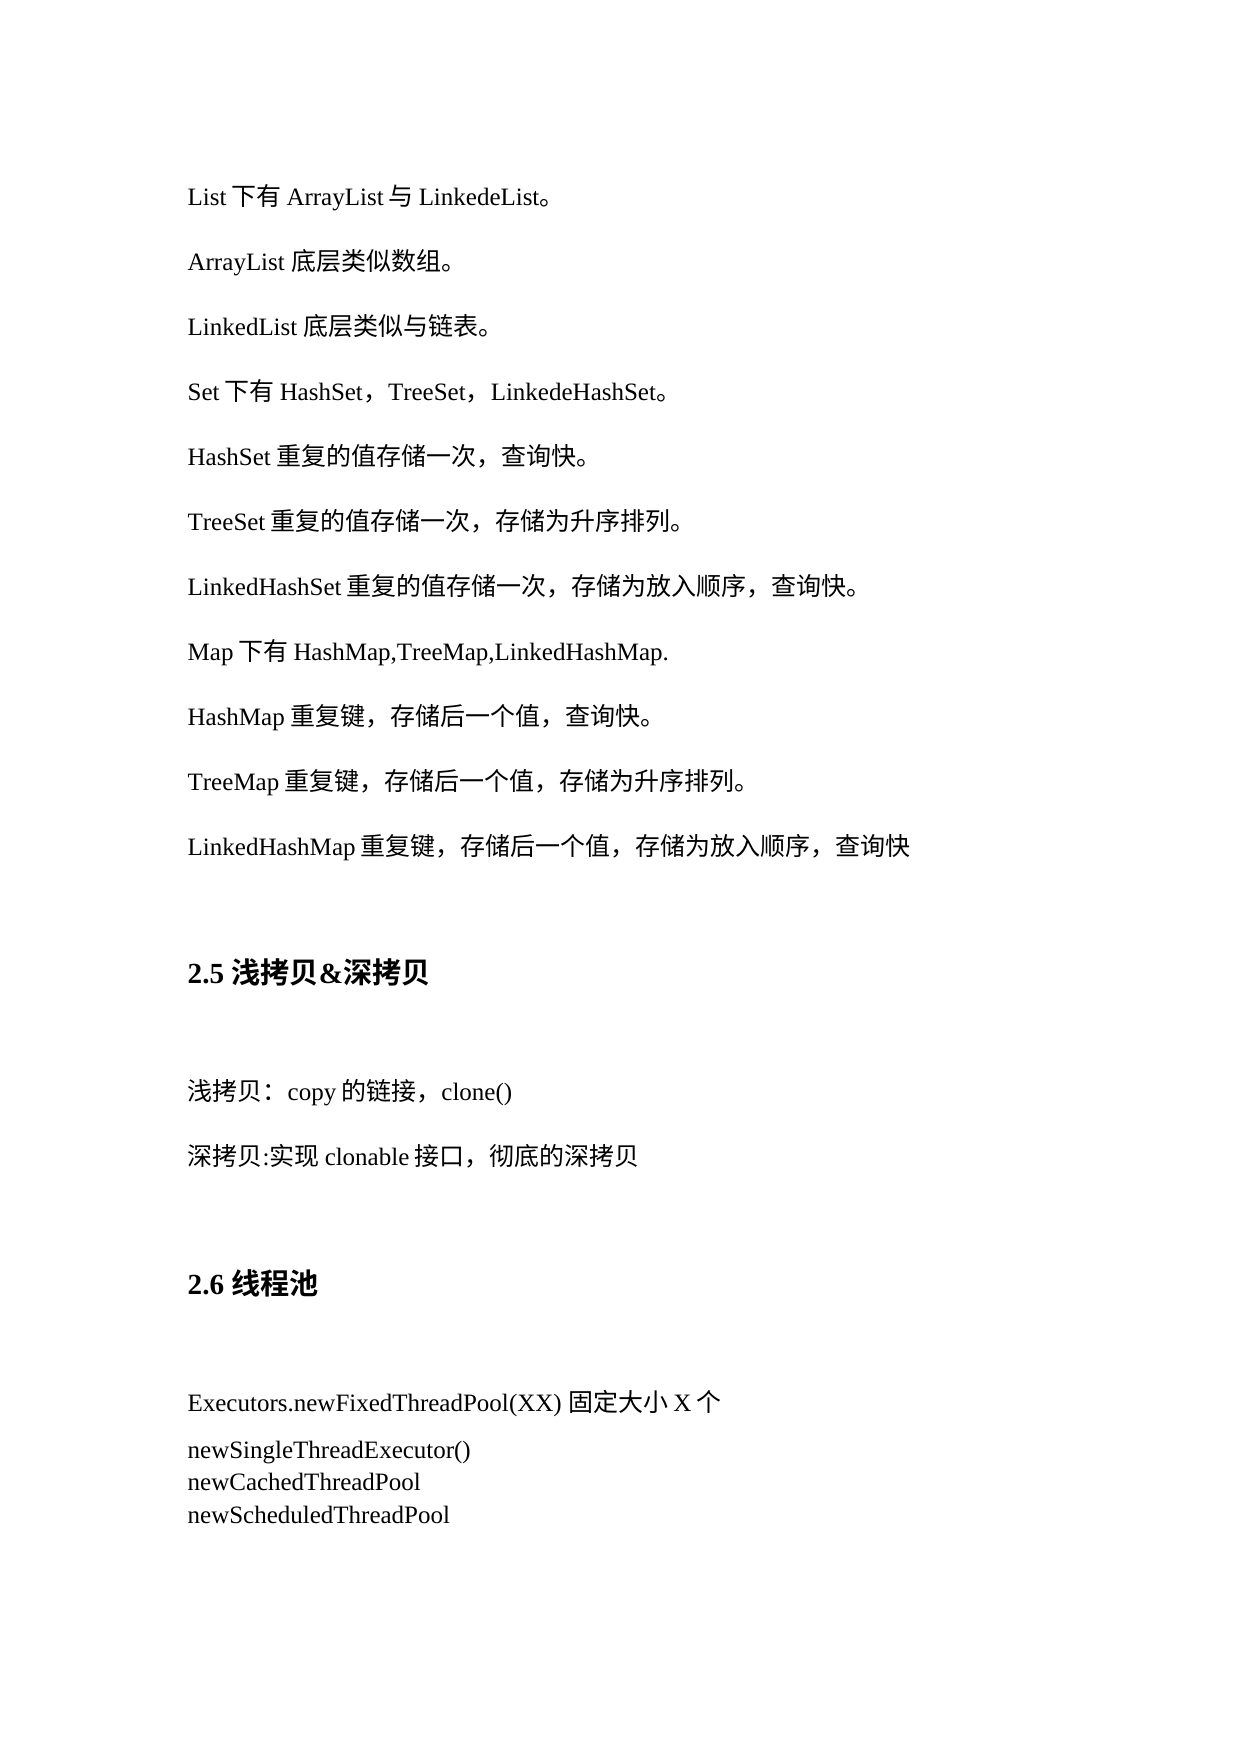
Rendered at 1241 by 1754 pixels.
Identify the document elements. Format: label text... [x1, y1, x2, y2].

text HashSet重复的值存储一次，查询快。 [187, 422, 1053, 487]
text HashMap重复键，存储后一个值，查询快。 [187, 682, 1053, 747]
text newScheduledThreadPool [187, 1498, 1053, 1531]
text Set下有HashSet，TreeSet，LinkedeHashSet。 [187, 357, 1053, 422]
text 深拷贝:实现clonable接口，彻底的深拷贝 [187, 1122, 1053, 1187]
text newCachedThreadPool [187, 1466, 1053, 1498]
text Executors.newFixedThreadPool(XX) 固定大小X个 [187, 1368, 1053, 1433]
text 浅拷贝：copy的链接，clone() [187, 1057, 1053, 1122]
text LinkedHashMap重复键，存储后一个值，存储为放入顺序，查询快 [187, 812, 1053, 877]
text Map下有HashMap,TreeMap,LinkedHashMap. [187, 617, 1053, 682]
text LinkedHashSet重复的值存储一次，存储为放入顺序，查询快。 [187, 552, 1053, 617]
text TreeMap重复键，存储后一个值，存储为升序排列。 [187, 747, 1053, 812]
text List下有ArrayList与LinkedeList。 [187, 162, 1053, 227]
text ArrayList 底层类似数组。 [187, 227, 1053, 292]
text newSingleThreadExecutor() [187, 1433, 1053, 1466]
subtitle 2.6 线程池 [187, 1249, 1053, 1314]
text LinkedList 底层类似与链表。 [187, 292, 1053, 357]
text TreeSet重复的值存储一次，存储为升序排列。 [187, 487, 1053, 552]
subtitle 2.5 浅拷贝&深拷贝 [187, 939, 1053, 1004]
